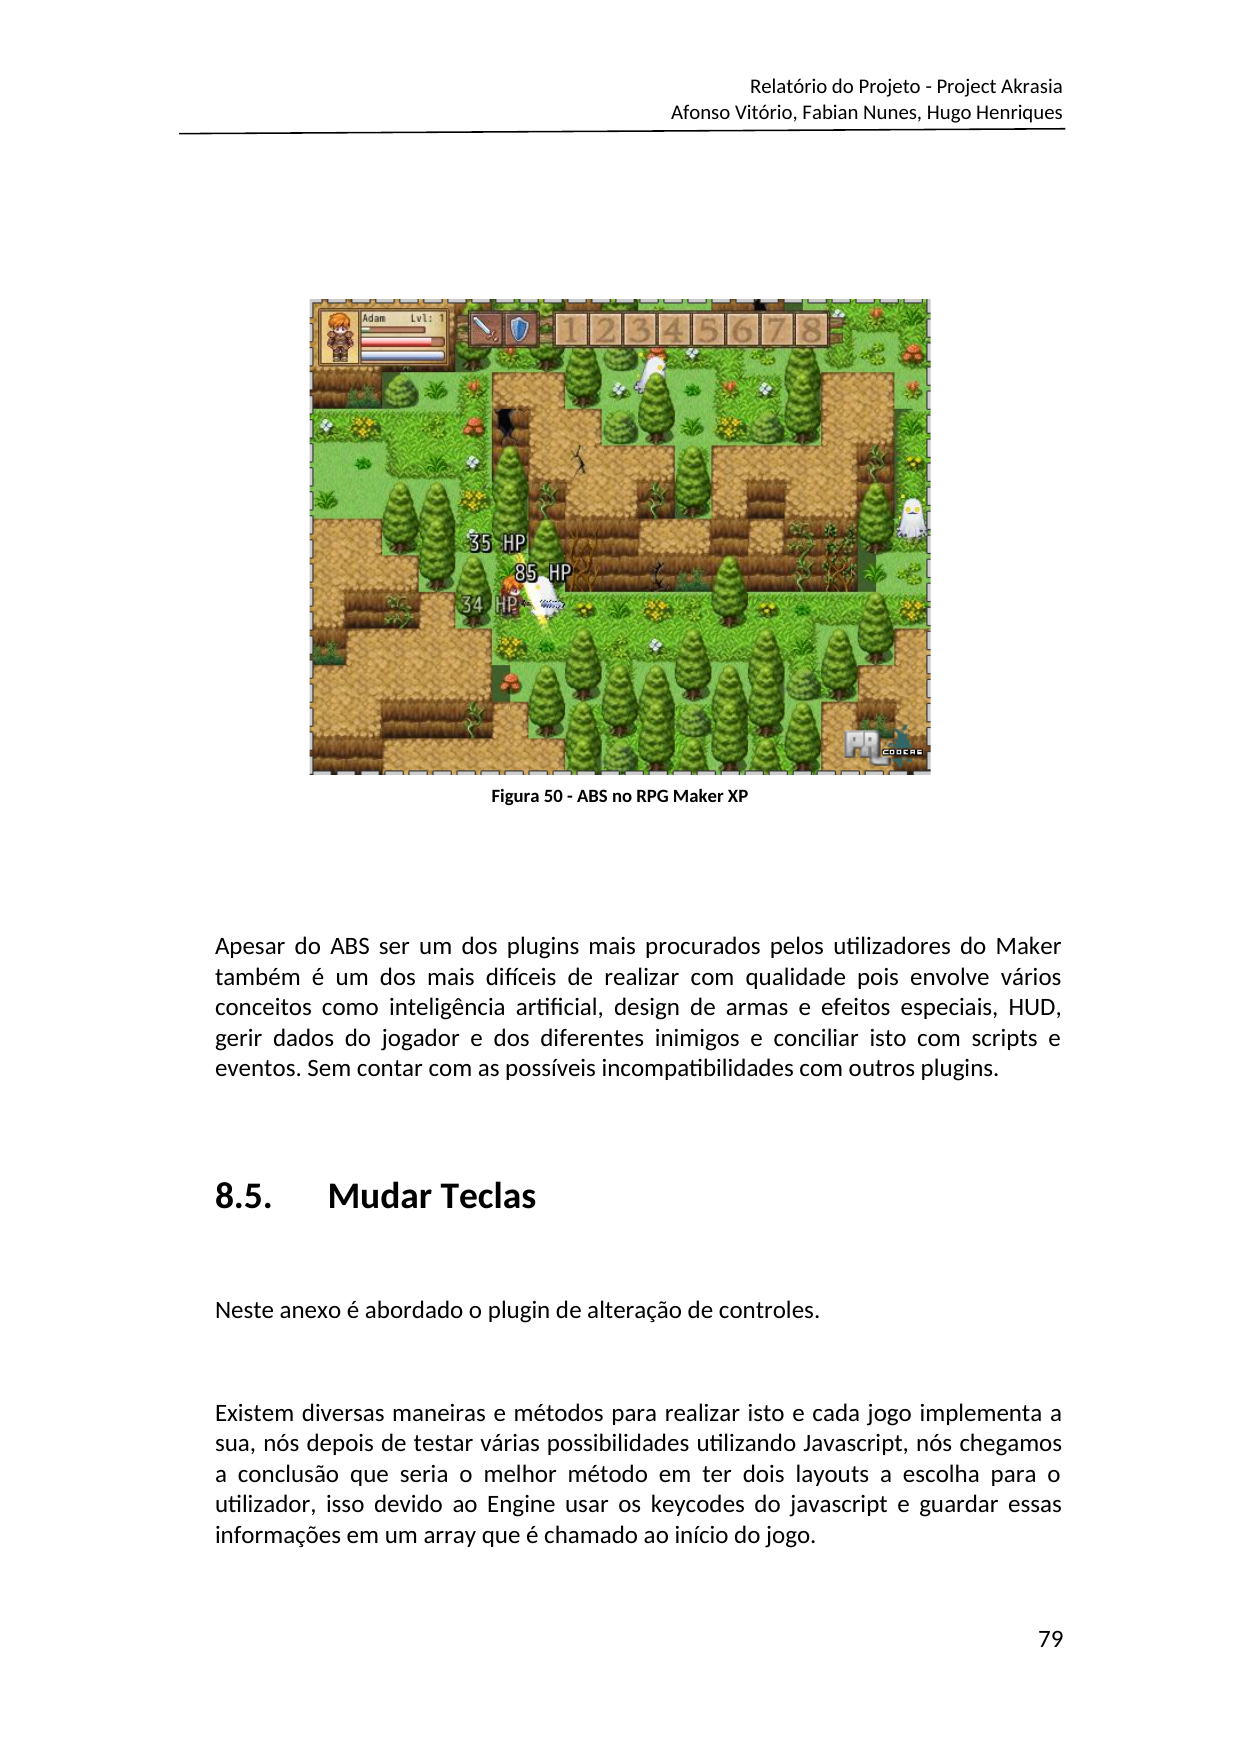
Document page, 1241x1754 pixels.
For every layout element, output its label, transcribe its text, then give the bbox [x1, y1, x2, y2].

text Neste anexo é abordado o plugin de alteração de controles. [215, 1294, 1063, 1324]
text Apesar do ABS ser um dos plugins mais procurados pelos utilizadores do Maker também é um dos mais difíceis de realizar com qualidade pois envolve vários conceitos como inteligência artificial, design de armas e efeitos especiais, HUD, gerir dados do jogador e dos diferentes inimigos e conciliar isto com scripts e eventos. Sem contar com as possíveis incompatibilidades com outros plugins. [215, 930, 1063, 1083]
text Existem diversas maneiras e métodos para realizar isto e cada jogo implementa a sua, nós depois de testar várias possibilidades utilizando Javascript, nós chegamos a conclusão que seria o melhor método em ter dois layouts a escolha para o utilizador, isso devido ao Engine usar os keycodes do javascript e guardar essas informações em um array que é chamado ao início do jogo. [215, 1397, 1063, 1549]
subtitle Mudar Teclas [215, 1172, 1063, 1218]
picture [309, 299, 931, 775]
